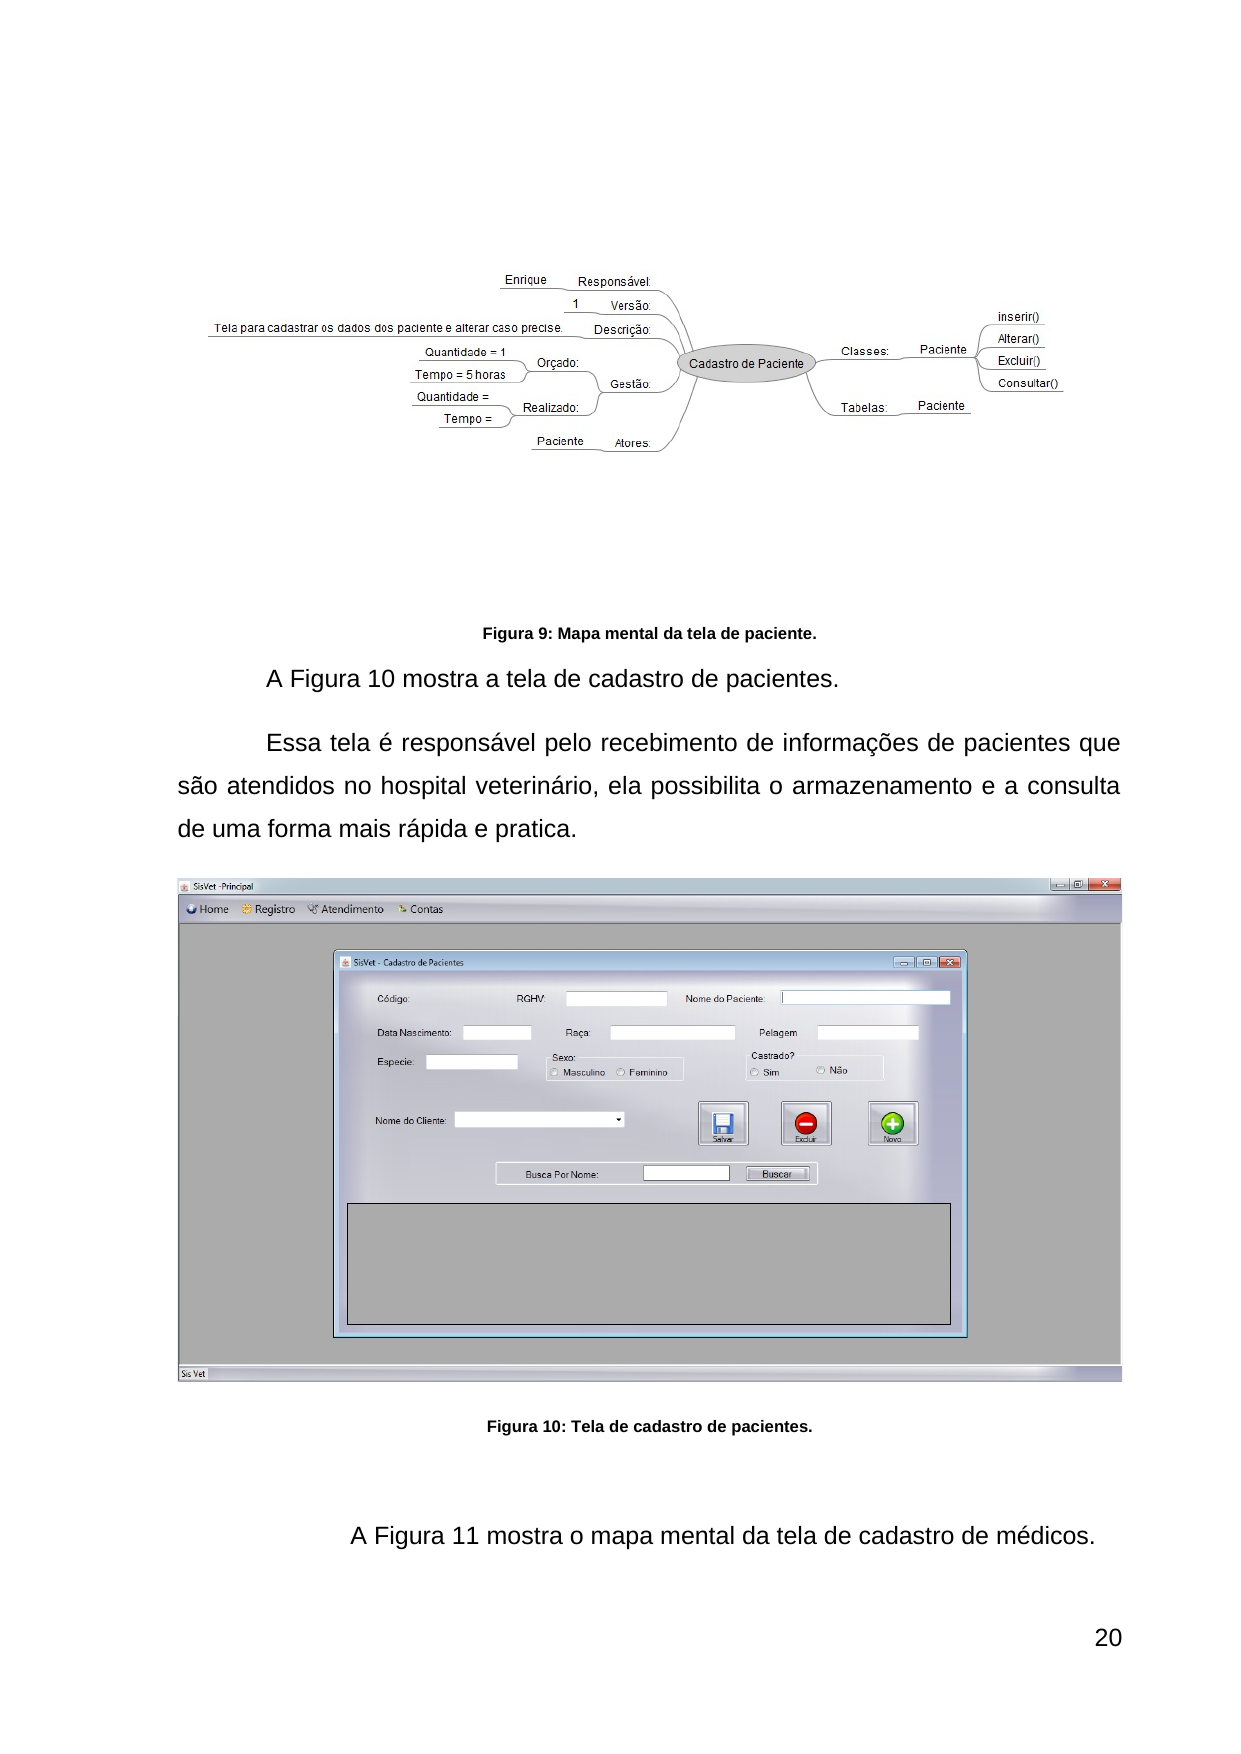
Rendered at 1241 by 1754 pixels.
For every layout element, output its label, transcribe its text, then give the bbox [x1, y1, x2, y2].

picture [177, 878, 1123, 1382]
text A Figura 10 mostra a tela de cadastro de pacientes. [177, 664, 1122, 693]
text Figura 9: Mapa mental da tela de paciente. [177, 624, 1122, 643]
text A Figura 11 mostra o mapa mental da tela de cadastro de médicos. [177, 1521, 1122, 1549]
picture [177, 177, 1123, 589]
text Figura 10: Tela de cadastro de pacientes. [177, 1417, 1122, 1436]
text Essa tela é responsável pelo recebimento de informações de pacientes que são atendidos no hospital veterinário, ela possibilita o armazenamento e a consulta de uma forma mais rápida e pratica. [177, 728, 1122, 843]
